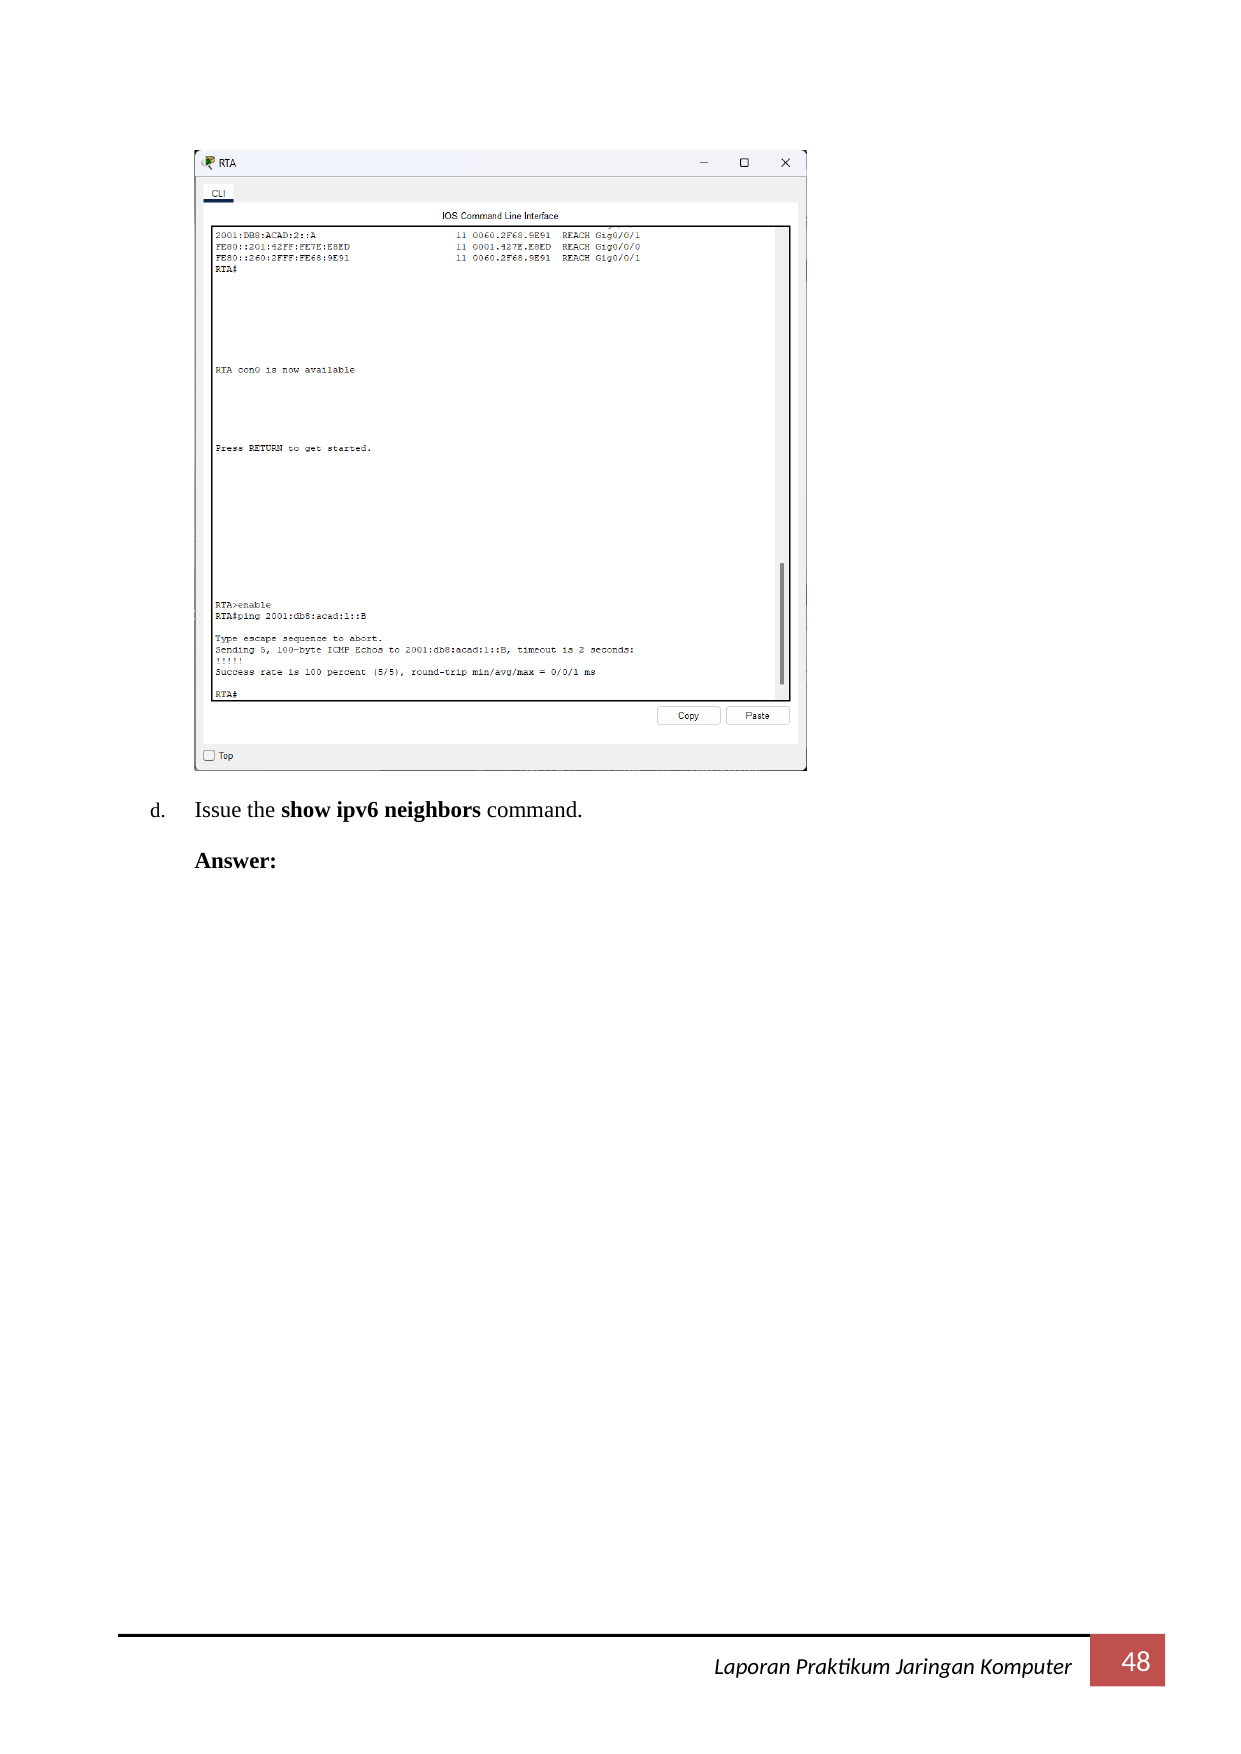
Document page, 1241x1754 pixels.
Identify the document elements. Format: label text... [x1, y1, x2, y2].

list Issue the show ipv6 neighbors command. [150, 796, 1090, 822]
text Answer: [194, 847, 1090, 873]
picture [194, 150, 807, 771]
